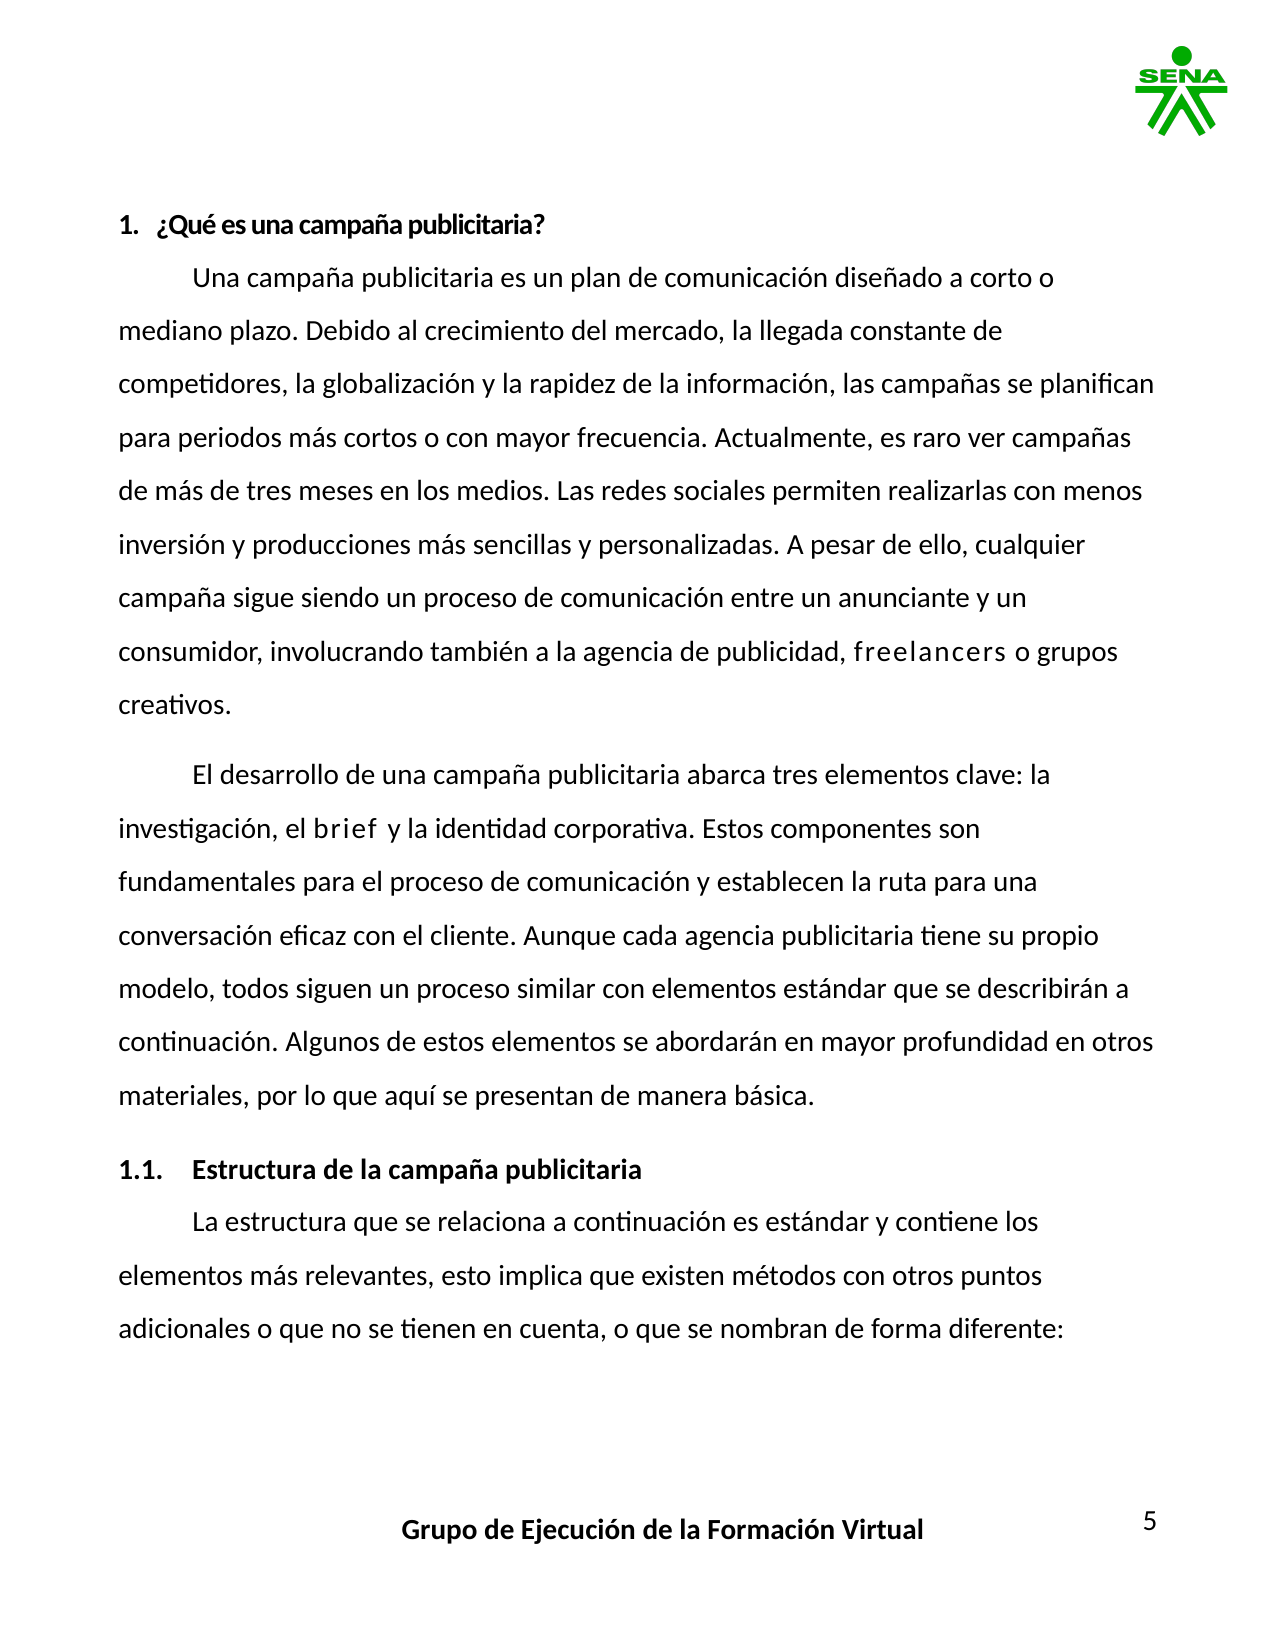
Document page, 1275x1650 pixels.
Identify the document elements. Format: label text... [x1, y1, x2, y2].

subtitle Estructura de la campaña publicitaria [118, 1151, 1157, 1187]
text La estructura que se relaciona a continuación es estándar y contiene los elementos más relevantes, esto implica que existen métodos con otros puntos adicionales o que no se tienen en cuenta, o que se nombran de forma diferente: [118, 1203, 1157, 1346]
subtitle ¿Qué es una campaña publicitaria? [118, 206, 1157, 242]
text El desarrollo de una campaña publicitaria abarca tres elementos clave: la investigación, el brief y la identidad corporativa. Estos componentes son fundamentales para el proceso de comunicación y establecen la ruta para una conversación eficaz con el cliente. Aunque cada agencia publicitaria tiene su propio modelo, todos siguen un proceso similar con elementos estándar que se describirán a continuación. Algunos de estos elementos se abordarán en mayor profundidad en otros materiales, por lo que aquí se presentan de manera básica. [118, 756, 1157, 1112]
text Una campaña publicitaria es un plan de comunicación diseñado a corto o mediano plazo. Debido al crecimiento del mercado, la llegada constante de competidores, la globalización y la rapidez de la información, las campañas se planifican para periodos más cortos o con mayor frecuencia. Actualmente, es raro ver campañas de más de tres meses en los medios. Las redes sociales permiten realizarlas con menos inversión y producciones más sencillas y personalizadas. A pesar de ello, cualquier campaña sigue siendo un proceso de comunicación entre un anunciante y un consumidor, involucrando también a la agencia de publicidad, freelancers o grupos creativos. [118, 259, 1157, 722]
picture [1135, 46, 1228, 136]
